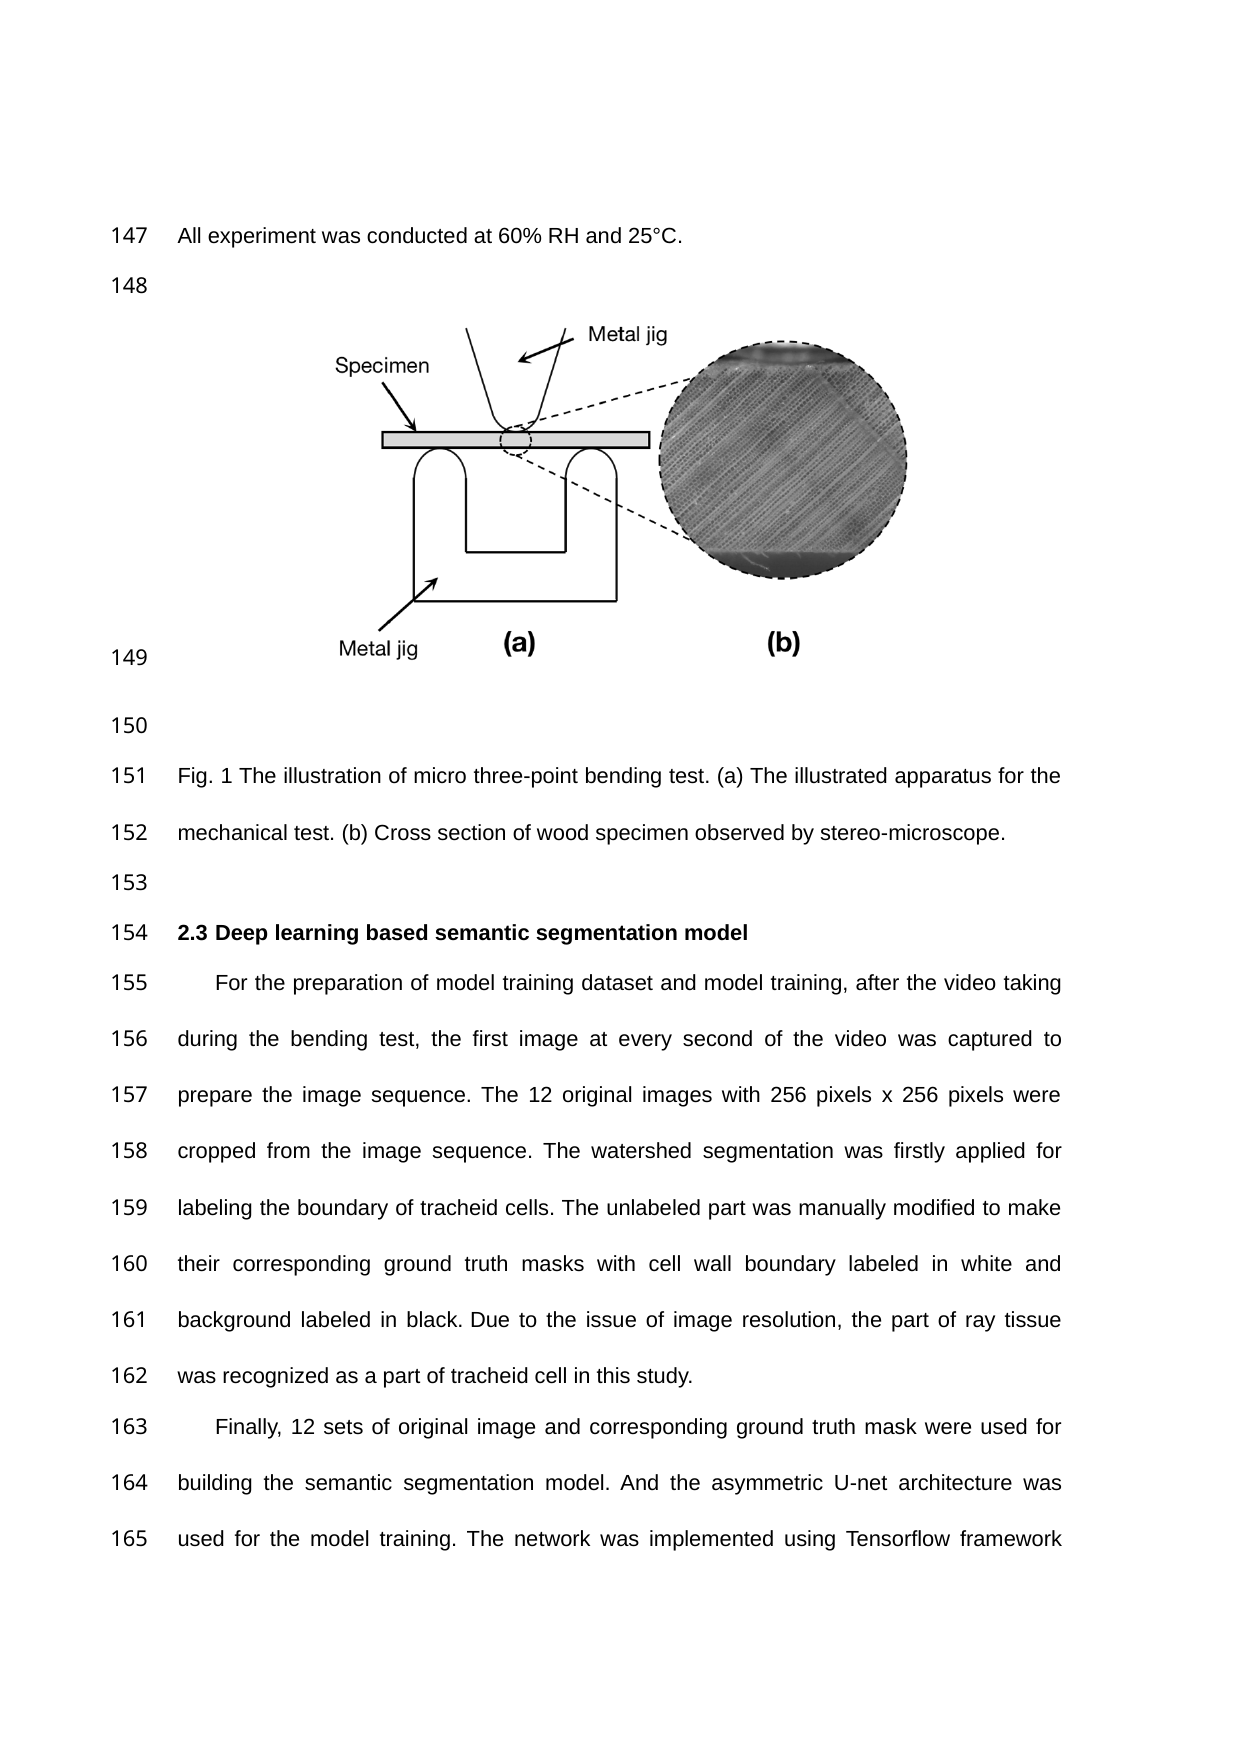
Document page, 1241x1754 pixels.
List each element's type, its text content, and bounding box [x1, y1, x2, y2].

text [177, 1407, 1063, 1557]
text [177, 217, 1063, 254]
list Deep learning based semantic segmentation model [177, 913, 1063, 951]
picture [332, 317, 909, 666]
text Fig. 1 The illustration of micro three-point bending test. (a) The illustrated apparatus for the mechanical test. (b) Cross section of wood specimen observed by stereo-microscope. [177, 757, 1063, 851]
text For the preparation of model training dataset and model training, after the video taking during the bending test, the first image at every second of the video was captured to prepare the image sequence. The 12 original images with 256 pixels x 256 pixels were cropped from the image sequence. The watershed segmentation was firstly applied for labeling the boundary of tracheid cells. The unlabeled part was manually modified to make their corresponding ground truth masks with cell wall boundary labeled in white and background labeled in black. Due to the issue of image resolution, the part of ray tissue was recognized as a part of tracheid cell in this study. [177, 963, 1063, 1395]
